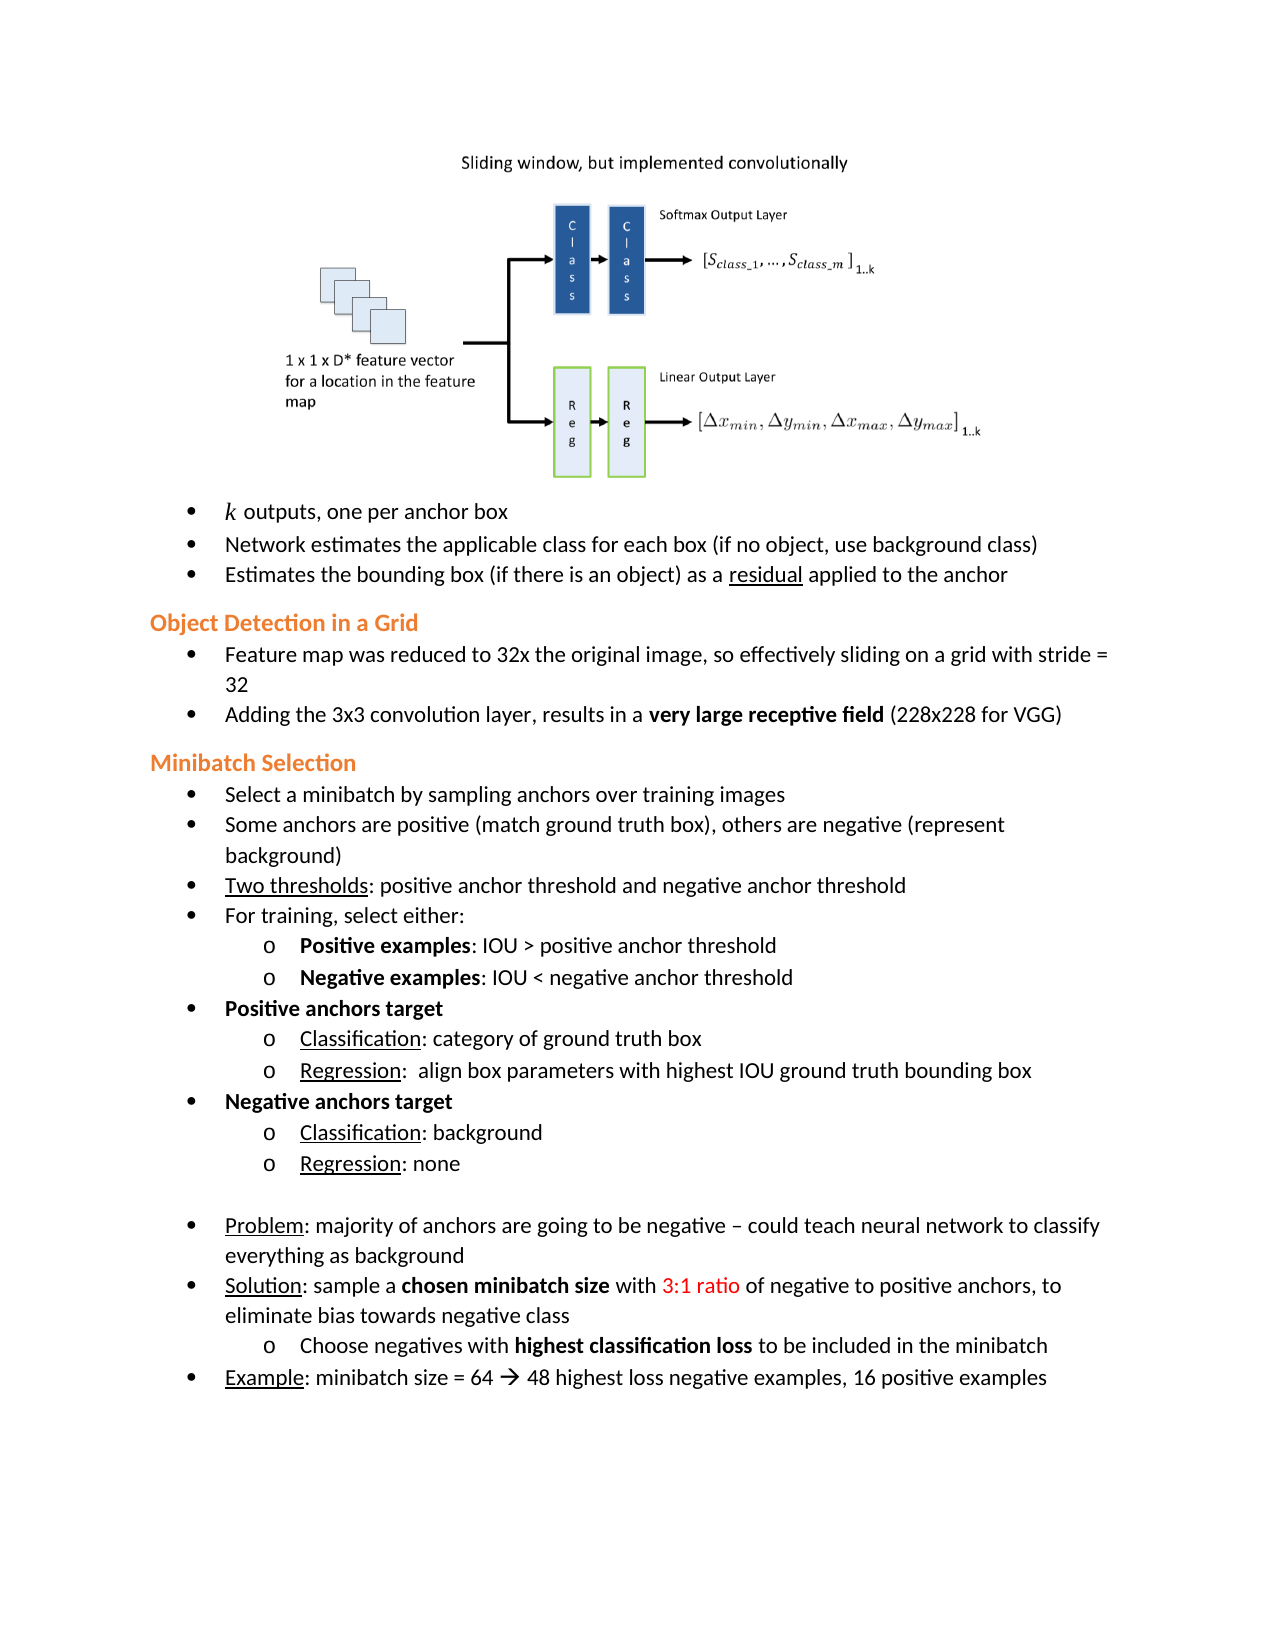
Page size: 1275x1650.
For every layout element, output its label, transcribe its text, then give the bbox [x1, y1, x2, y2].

list Negative anchors target [187, 1087, 1125, 1116]
list Regression: align box parameters with highest IOU ground truth bounding box [262, 1056, 1125, 1085]
list Classification: background [262, 1118, 1125, 1147]
subtitle Object Detection in a Grid [150, 607, 1125, 638]
list Choose negatives with highest classification loss to be included in the minibatch [262, 1332, 1125, 1361]
list Network estimates the applicable class for each box (if no object, use background class) [187, 530, 1125, 558]
list Negative examples: IOU < negative anchor threshold [262, 963, 1125, 992]
list Select a minibatch by sampling anchors over training images [187, 780, 1125, 808]
list Two thresholds: positive anchor threshold and negative anchor threshold [187, 871, 1125, 899]
list Estimates the bounding box (if there is an object) as a residual applied to the anchor [187, 560, 1125, 588]
list Positive examples: IOU > positive anchor threshold [262, 931, 1125, 961]
list Solution: sample a chosen minibatch size with 3:1 ratio of negative to positive anchors, to eliminate bias towards negative class [187, 1271, 1125, 1329]
list outputs, one per anchor box [187, 497, 1125, 528]
list Adding the 3x3 convolution layer, results in a very large receptive field (228x228 for VGG) [187, 701, 1125, 729]
list Feature map was reduced to 32x the original image, so effectively sliding on a grid with stride = 32 [187, 640, 1125, 698]
picture [279, 150, 996, 479]
list Problem: majority of anchors are going to be negative – could teach neural network to classify everything as background [187, 1211, 1125, 1269]
list For training, select either: [187, 901, 1125, 929]
list Some anchors are positive (match ground truth box), others are negative (represent background) [187, 811, 1125, 869]
list Regression: none [262, 1149, 1125, 1178]
list Example: minibatch size = 64 48 highest loss negative examples, 16 positive examples [187, 1363, 1125, 1391]
subtitle Minibatch Selection [150, 747, 1125, 778]
list Positive anchors target [187, 994, 1125, 1022]
list Classification: category of ground truth box [262, 1024, 1125, 1054]
